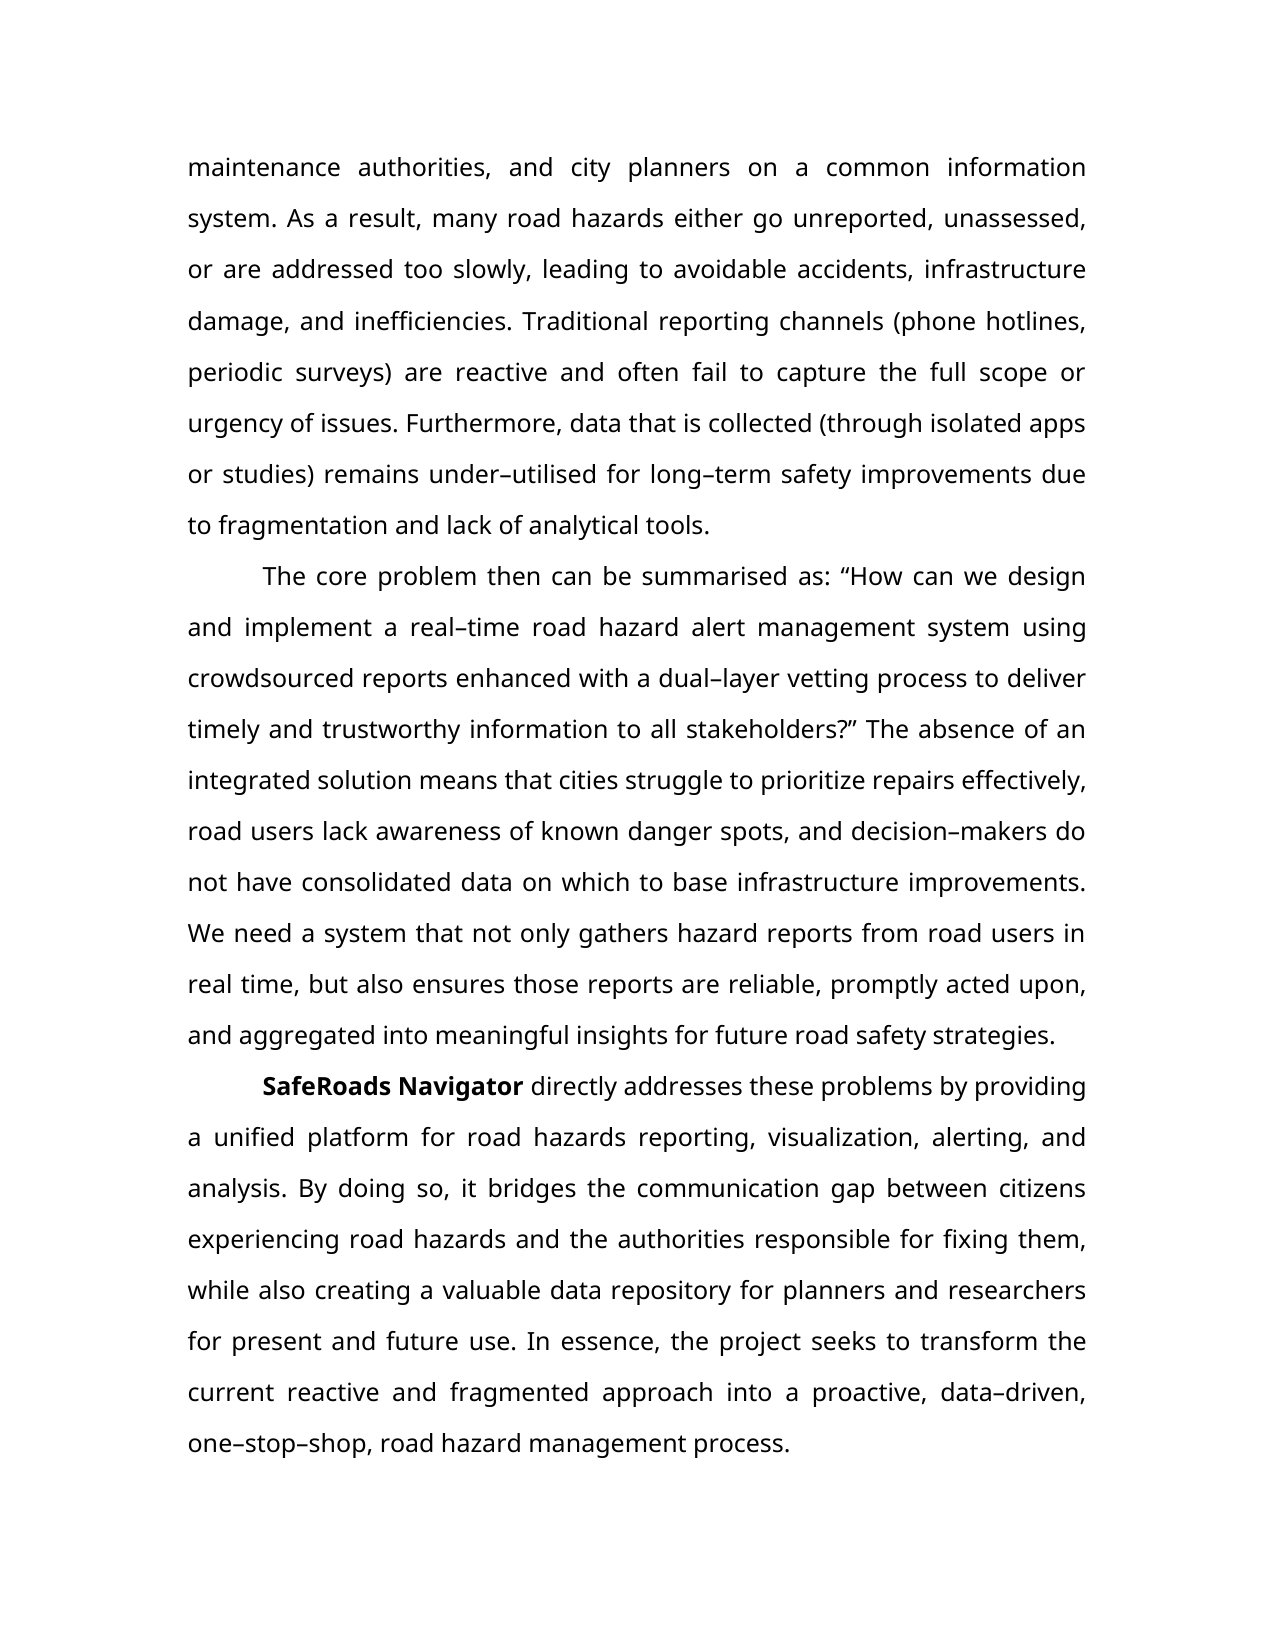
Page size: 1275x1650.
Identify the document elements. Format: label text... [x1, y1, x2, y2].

text SafeRoads Navigator directly addresses these problems by providing a unified platform for road hazards reporting, visualization, alerting, and analysis. By doing so, it bridges the communication gap between citizens experiencing road hazards and the authorities responsible for fixing them, while also creating a valuable data repository for planners and researchers for present and future use. In essence, the project seeks to transform the current reactive and fragmented approach into a proactive, data–driven, one–stop–shop, road hazard management process. [187, 1069, 1087, 1460]
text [187, 150, 1087, 541]
text The core problem then can be summarised as: “How can we design and implement a real–time road hazard alert management system using crowdsourced reports enhanced with a dual–layer vetting process to deliver timely and trustworthy information to all stakeholders?” The absence of an integrated solution means that cities struggle to prioritize repairs effectively, road users lack awareness of known danger spots, and decision–makers do not have consolidated data on which to base infrastructure improvements. We need a system that not only gathers hazard reports from road users in real time, but also ensures those reports are reliable, promptly acted upon, and aggregated into meaningful insights for future road safety strategies. [187, 558, 1087, 1052]
